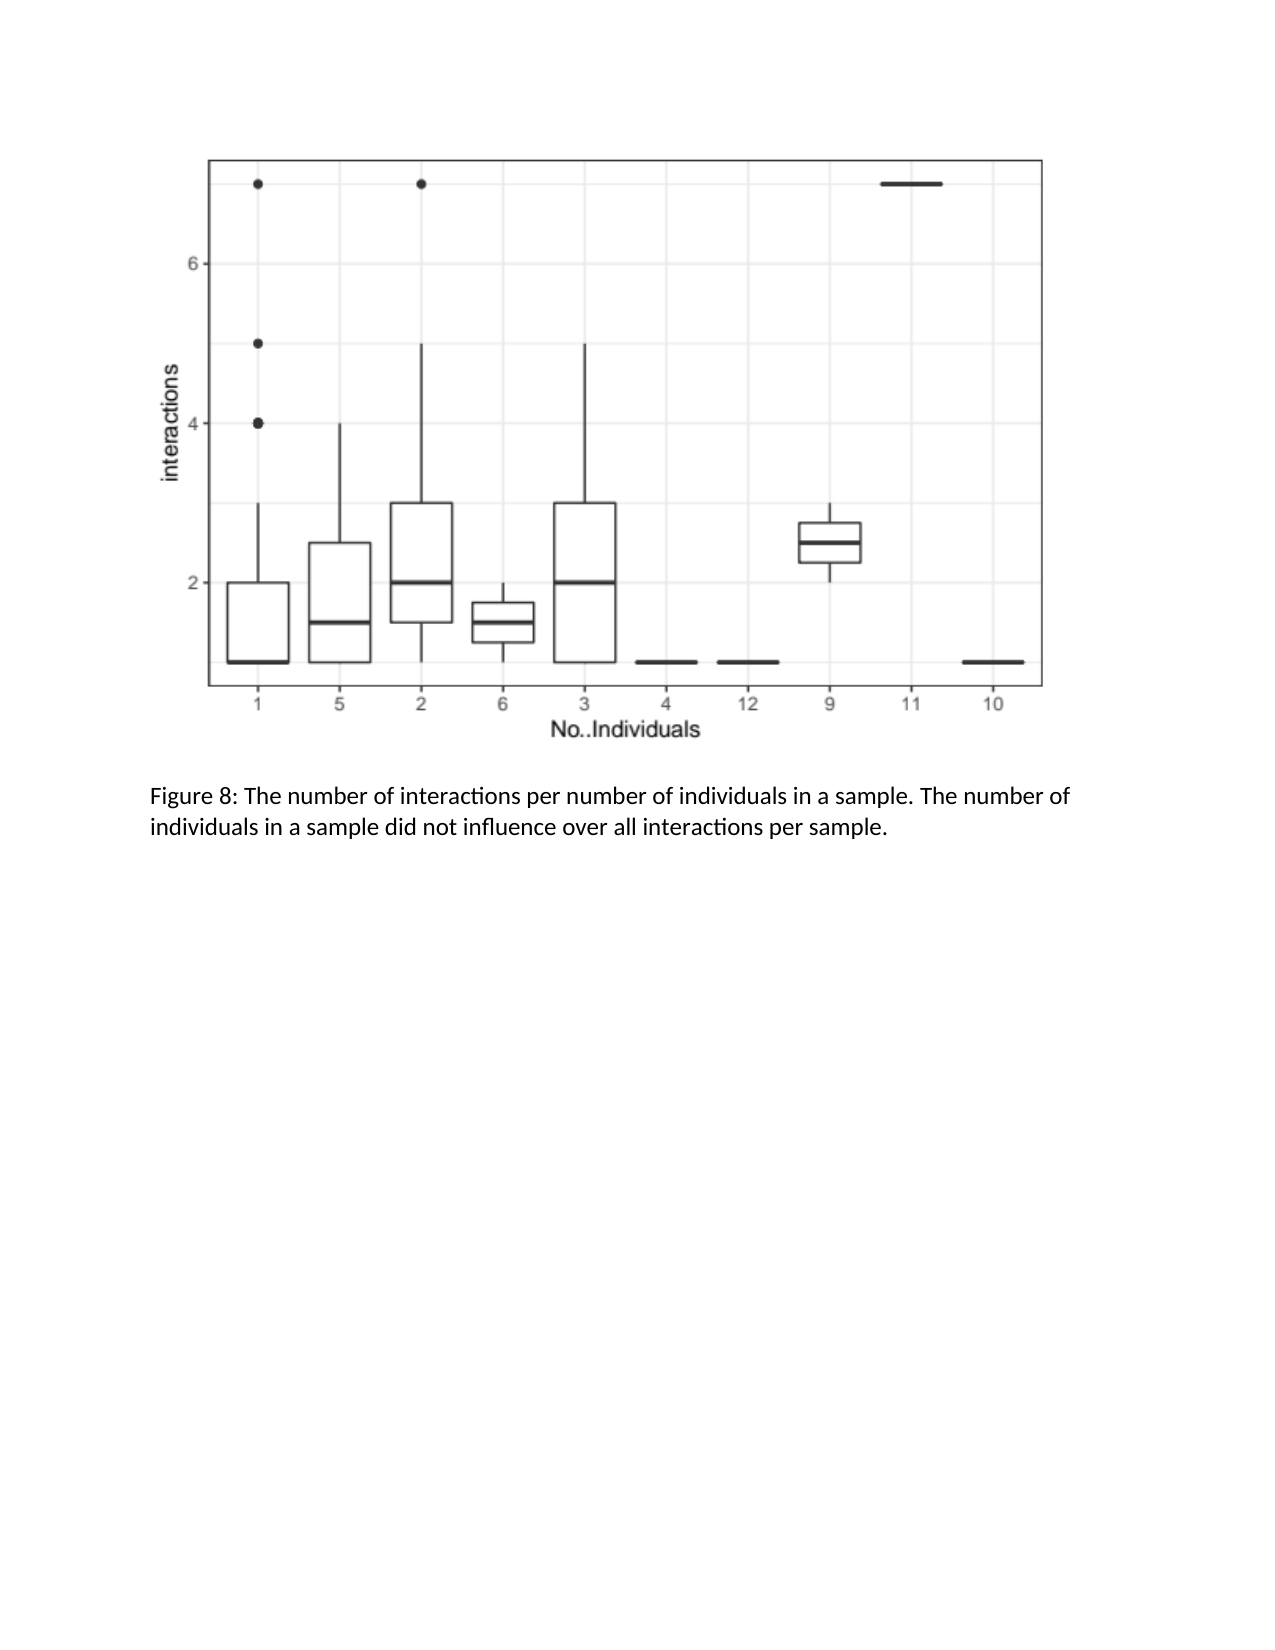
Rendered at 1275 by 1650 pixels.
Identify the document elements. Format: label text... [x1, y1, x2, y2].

text Figure 8: The number of interactions per number of individuals in a sample. The number of individuals in a sample did not influence over all interactions per sample. [150, 750, 1125, 842]
